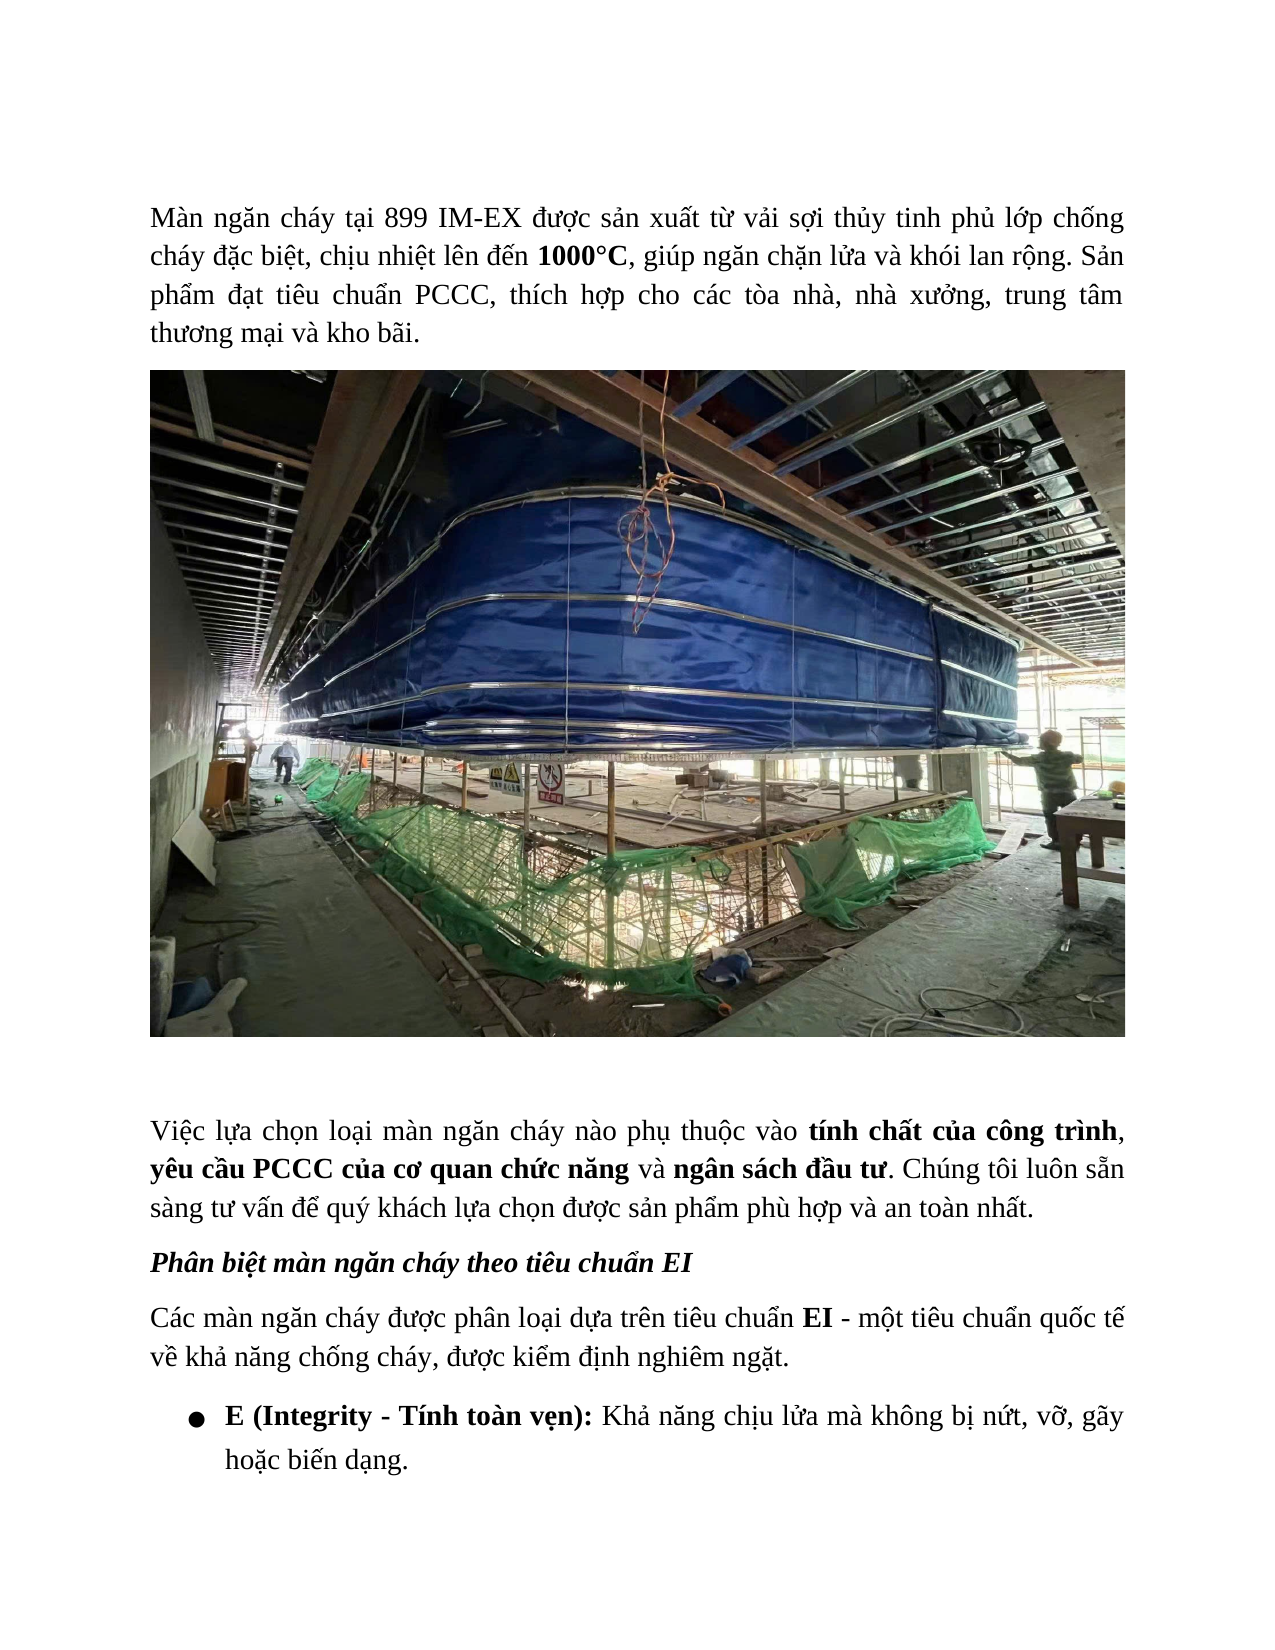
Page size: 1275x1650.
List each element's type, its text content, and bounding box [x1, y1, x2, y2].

text Màn ngăn cháy tại 899 IM-EX được sản xuất từ vải sợi thủy tinh phủ lớp chống cháy đặc biệt, chịu nhiệt lên đến 1000°C, giúp ngăn chặn lửa và khói lan rộng. Sản phẩm đạt tiêu chuẩn PCCC, thích hợp cho các tòa nhà, nhà xưởng, trung tâm thương mại và kho bãi. [150, 200, 1125, 349]
text Các màn ngăn cháy được phân loại dựa trên tiêu chuẩn EI - một tiêu chuẩn quốc tế về khả năng chống cháy, được kiểm định nghiêm ngặt. [150, 1301, 1125, 1373]
picture [150, 370, 1125, 1037]
text Phân biệt màn ngăn cháy theo tiêu chuẩn EI [150, 1245, 1125, 1279]
list E (Integrity - Tính toàn vẹn): Khả năng chịu lửa mà không bị nứt, vỡ, gãy hoặc biến dạng. [187, 1394, 1125, 1476]
text Việc lựa chọn loại màn ngăn cháy nào phụ thuộc vào tính chất của công trình, yêu cầu PCCC của cơ quan chức năng và ngân sách đầu tư. Chúng tôi luôn sẵn sàng tư vấn để quý khách lựa chọn được sản phẩm phù hợp và an toàn nhất. [150, 1113, 1125, 1224]
